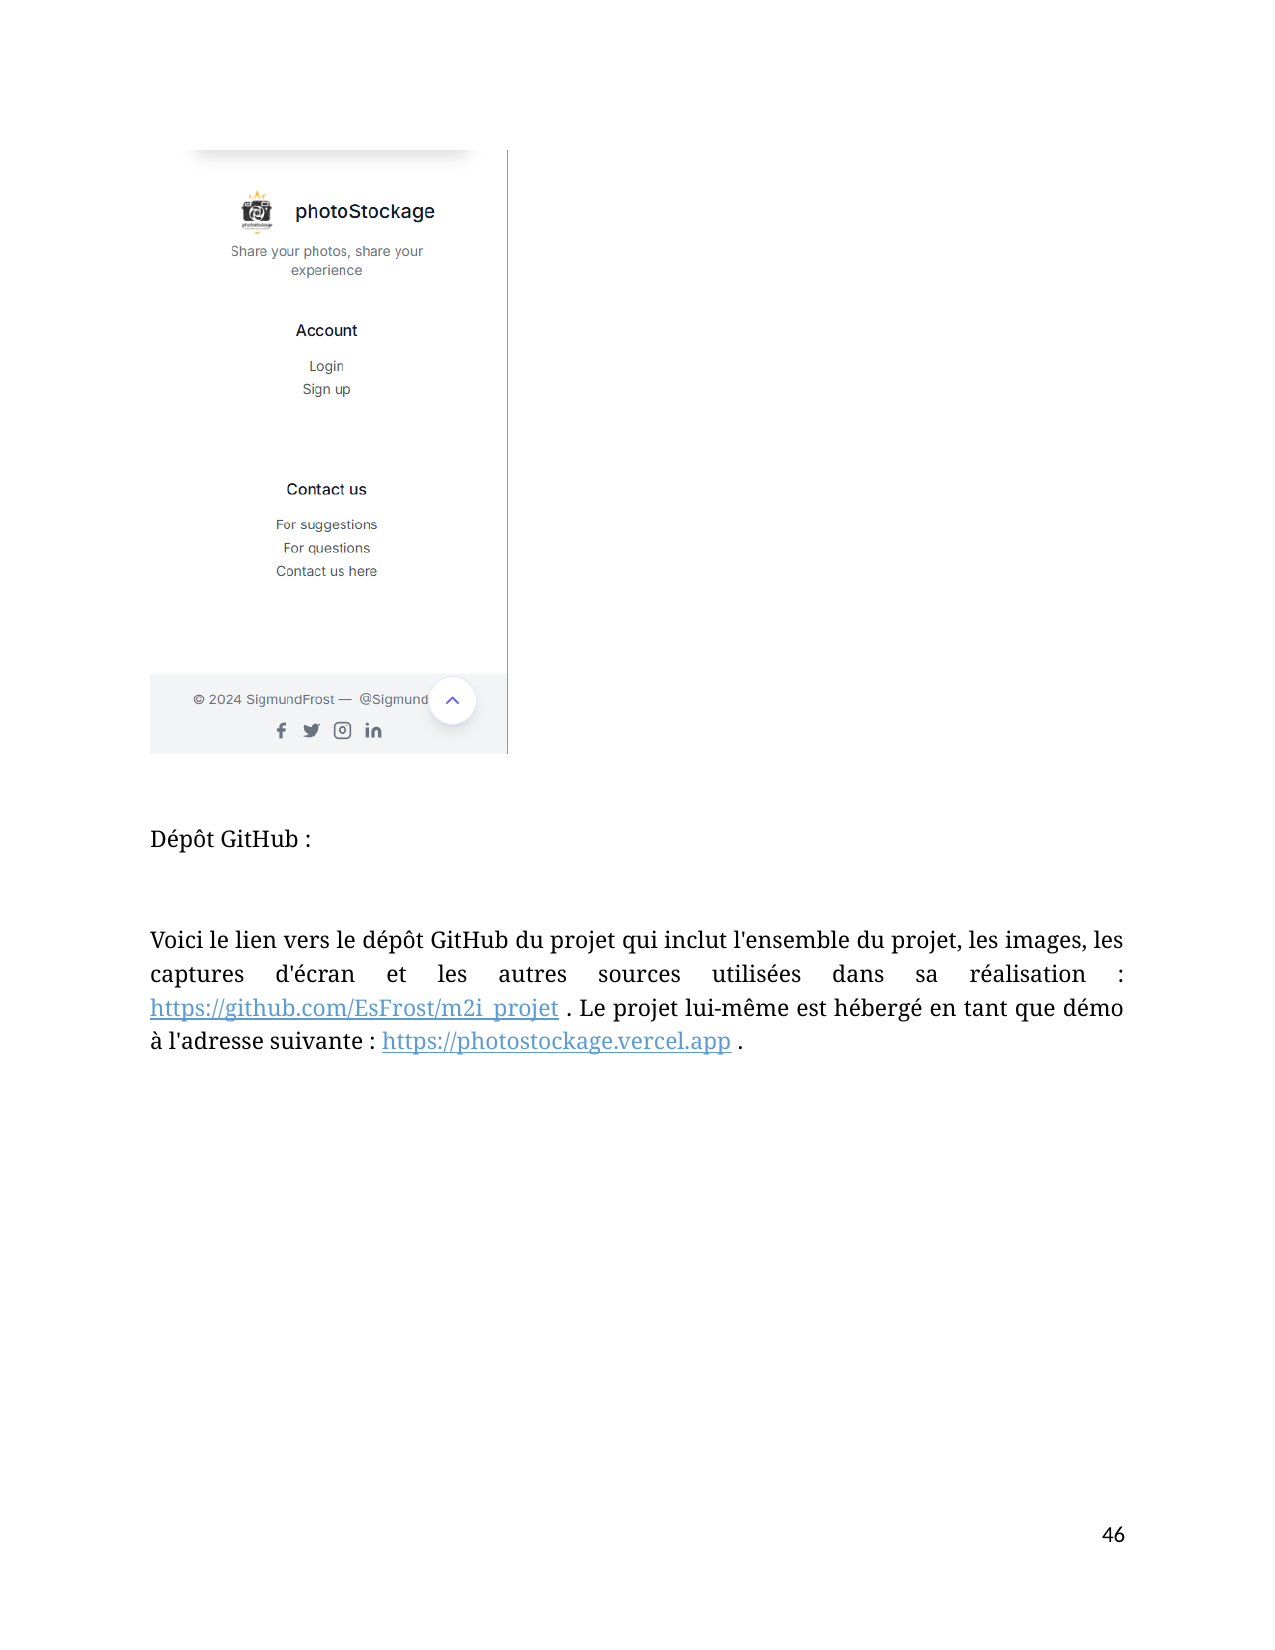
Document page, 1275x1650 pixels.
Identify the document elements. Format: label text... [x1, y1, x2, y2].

text Voici le lien vers le dépôt GitHub du projet qui inclut l'ensemble du projet, les images, les captures d'écran et les autres sources utilisées dans sa réalisation : https://github.com/EsFrost/m2i_projet . Le projet lui-même est hébergé en tant que démo à l'adresse suivante : https://photostockage.vercel.app . [150, 924, 1125, 1056]
text Dépôt GitHub : [150, 823, 1125, 854]
picture [150, 150, 508, 754]
